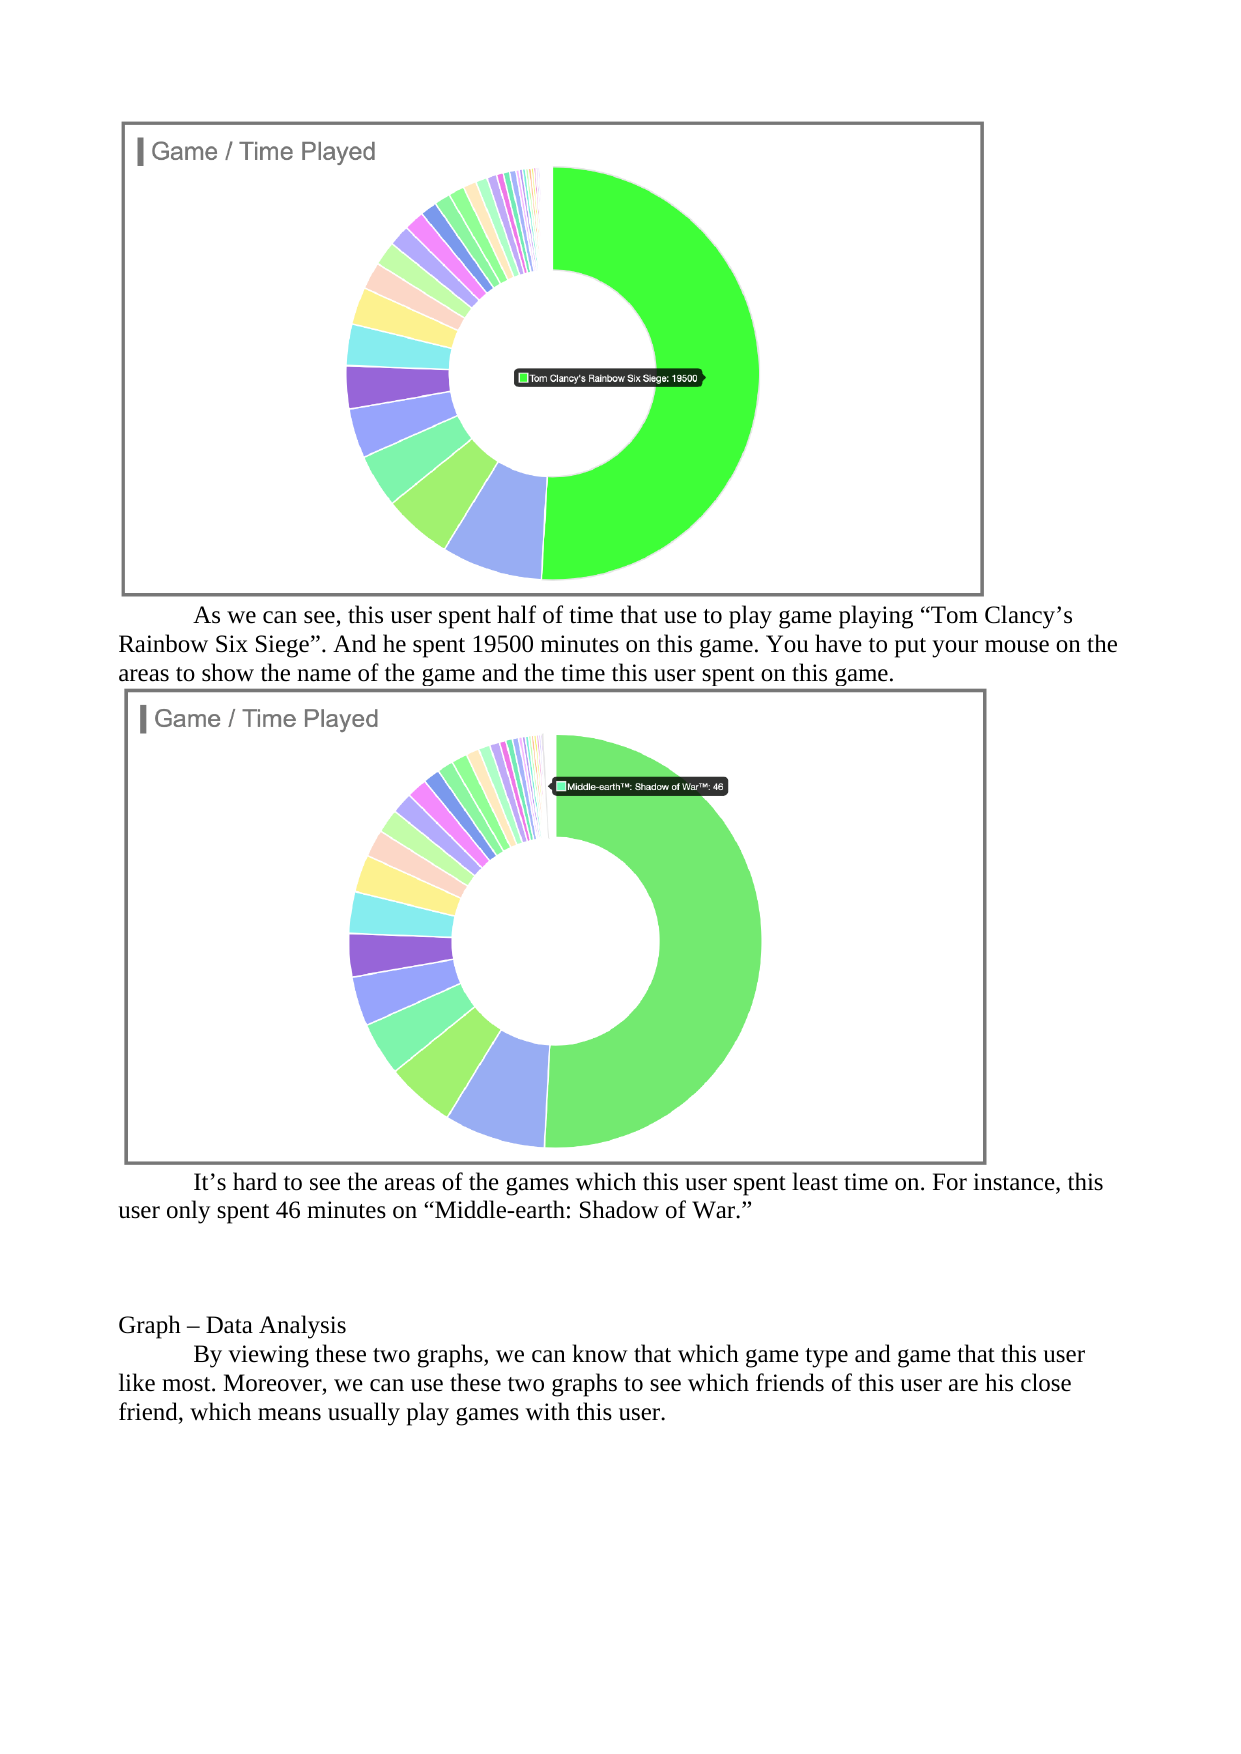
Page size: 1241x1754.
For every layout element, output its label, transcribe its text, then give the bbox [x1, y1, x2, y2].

text By viewing these two graphs, we can know that which game type and game that this user like most. Moreover, we can use these two graphs to see which friends of this user are his close friend, which means usually play games with this user. [118, 1339, 1122, 1426]
text It’s hard to see the areas of the games which this user spent least time on. For instance, this user only spent 46 minutes on “Middle-earth: Shadow of War.” [118, 1167, 1122, 1224]
picture [124, 686, 991, 1167]
picture [118, 118, 985, 601]
text As we can see, this user spent half of time that use to play game playing “Tom Clancy’s Rainbow Six Siege”. And he spent 19500 minutes on this game. You have to put your mouse on the areas to show the name of the game and the time this user spent on this game. [118, 601, 1122, 687]
text Graph – Data Analysis [118, 1311, 1122, 1339]
